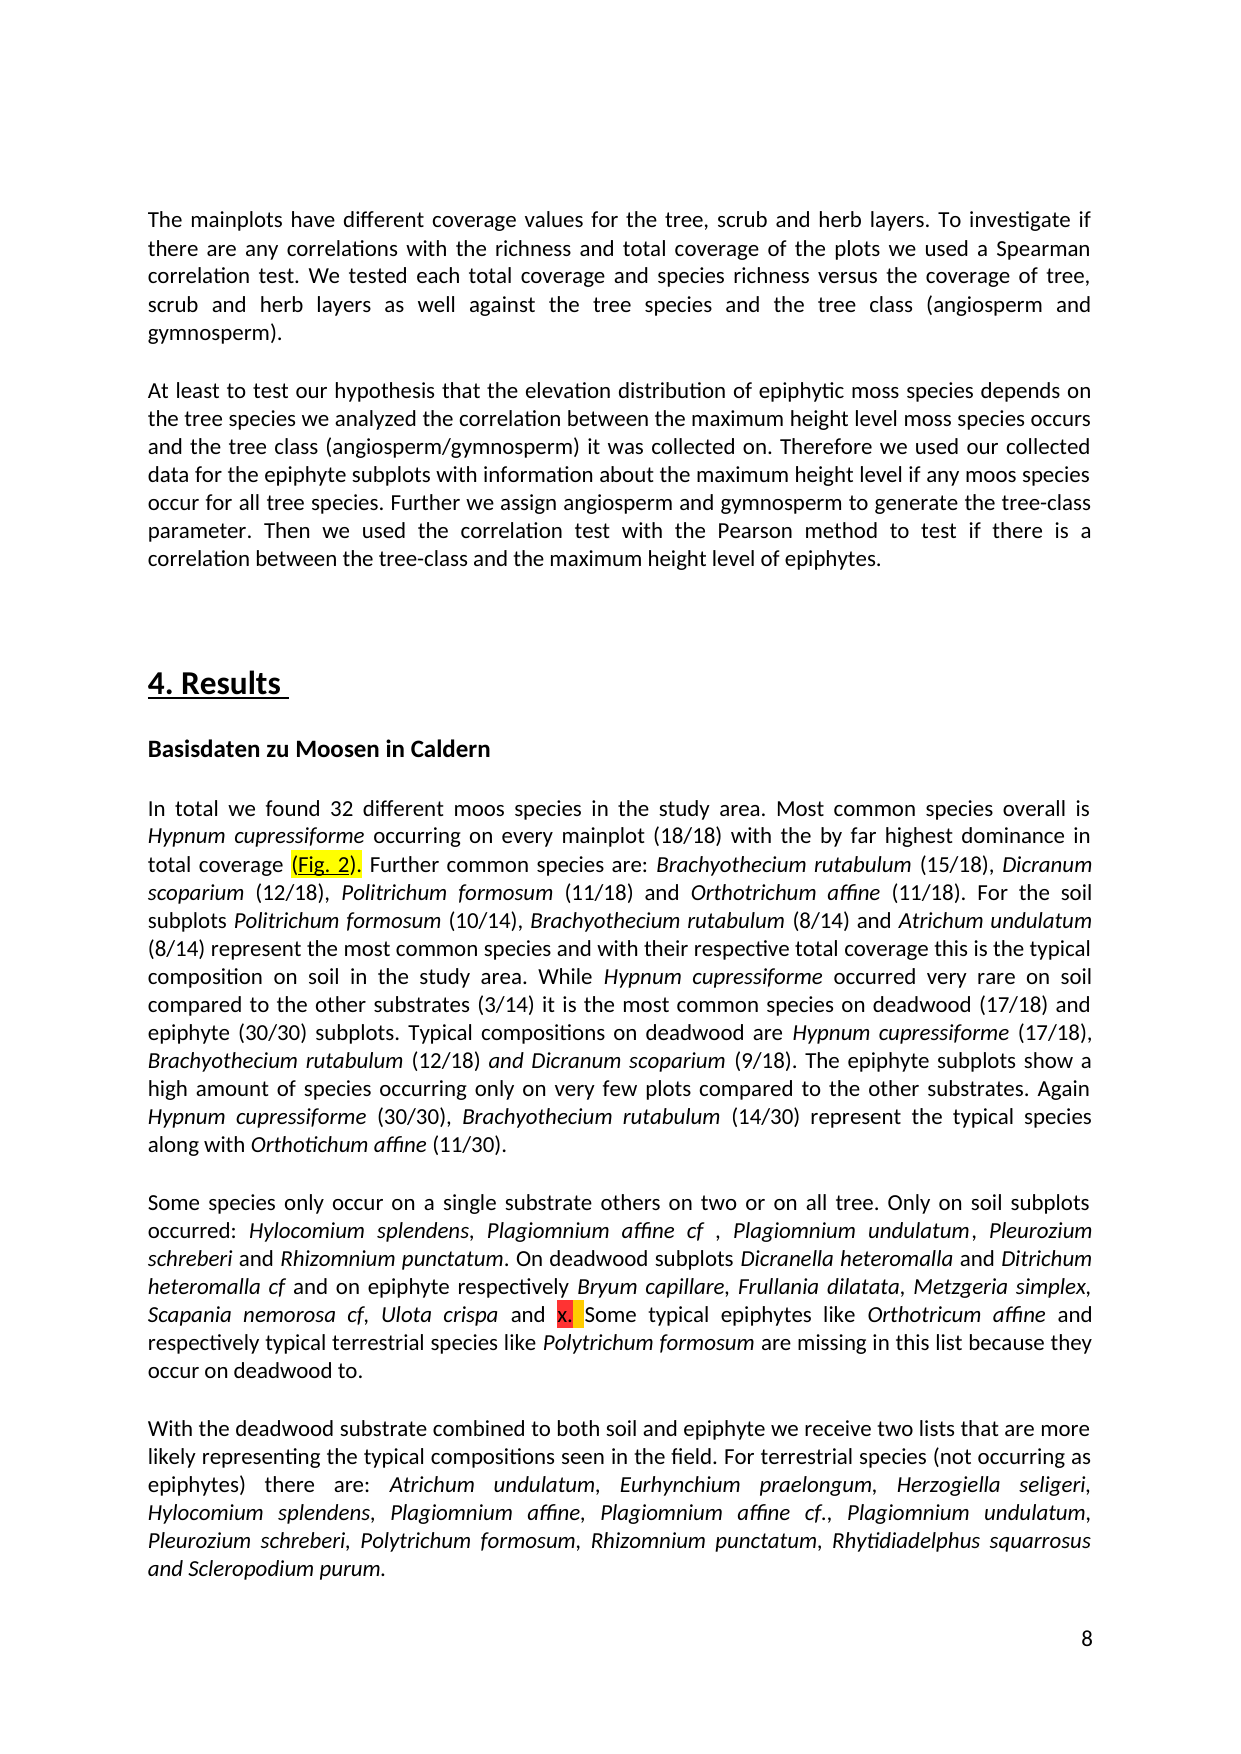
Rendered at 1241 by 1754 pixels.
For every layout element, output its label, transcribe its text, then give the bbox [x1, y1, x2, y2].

text Some species only occur on a single substrate others on two or on all tree. Only on soil subplots occurred: Hylocomium splendens, Plagiomnium affine cf , Plagiomnium undulatum, Pleurozium schreberi and Rhizomnium punctatum. On deadwood subplots Dicranella heteromalla and Ditrichum heteromalla cf and on epiphyte respectively Bryum capillare, Frullania dilatata, Metzgeria simplex, Scapania nemorosa cf, Ulota crispa and x. Some typical epiphytes like Orthotricum affine and respectively typical terrestrial species like Polytrichum formosum are missing in this list because they occur on deadwood to. [148, 1188, 1093, 1384]
text 4. Results [148, 662, 1093, 703]
text The mainplots have different coverage values for the tree, scrub and herb layers. To investigate if there are any correlations with the richness and total coverage of the plots we used a Spearman correlation test. We tested each total coverage and species richness versus the coverage of tree, scrub and herb layers as well against the tree species and the tree class (angiosperm and gymnosperm). [148, 206, 1093, 346]
text In total we found 32 different moos species in the study area. Most common species overall is Hypnum cupressiforme occurring on every mainplot (18/18) with the by far highest dominance in total coverage (Fig. 2). Further common species are: Brachyothecium rutabulum (15/18), Dicranum scoparium (12/18), Politrichum formosum (11/18) and Orthotrichum affine (11/18). For the soil subplots Politrichum formosum (10/14), Brachyothecium rutabulum (8/14) and Atrichum undulatum (8/14) represent the most common species and with their respective total coverage this is the typical composition on soil in the study area. While Hypnum cupressiforme occurred very rare on soil compared to the other substrates (3/14) it is the most common species on deadwood (17/18) and epiphyte (30/30) subplots. Typical compositions on deadwood are Hypnum cupressiforme (17/18), Brachyothecium rutabulum (12/18) and Dicranum scoparium (9/18). The epiphyte subplots show a high amount of species occurring only on very few plots compared to the other substrates. Again Hypnum cupressiforme (30/30), Brachyothecium rutabulum (14/30) represent the typical species along with Orthotichum affine (11/30). [148, 794, 1093, 1158]
text At least to test our hypothesis that the elevation distribution of epiphytic moss species depends on the tree species we analyzed the correlation between the maximum height level moss species occurs and the tree class (angiosperm/gymnosperm) it was collected on. Therefore we used our collected data for the epiphyte subplots with information about the maximum height level if any moos species occur for all tree species. Further we assign angiosperm and gymnosperm to generate the tree-class parameter. Then we used the correlation test with the Pearson method to test if there is a correlation between the tree-class and the maximum height level of epiphytes. [148, 376, 1093, 572]
text With the deadwood substrate combined to both soil and epiphyte we receive two lists that are more likely representing the typical compositions seen in the field. For terrestrial species (not occurring as epiphytes) there are: Atrichum undulatum, Eurhynchium praelongum, Herzogiella seligeri, Hylocomium splendens, Plagiomnium affine, Plagiomnium affine cf., Plagiomnium undulatum, Pleurozium schreberi, Polytrichum formosum, Rhizomnium punctatum, Rhytidiadelphus squarrosus and Scleropodium purum. [148, 1414, 1093, 1582]
text Basisdaten zu Moosen in Caldern [148, 733, 1093, 764]
